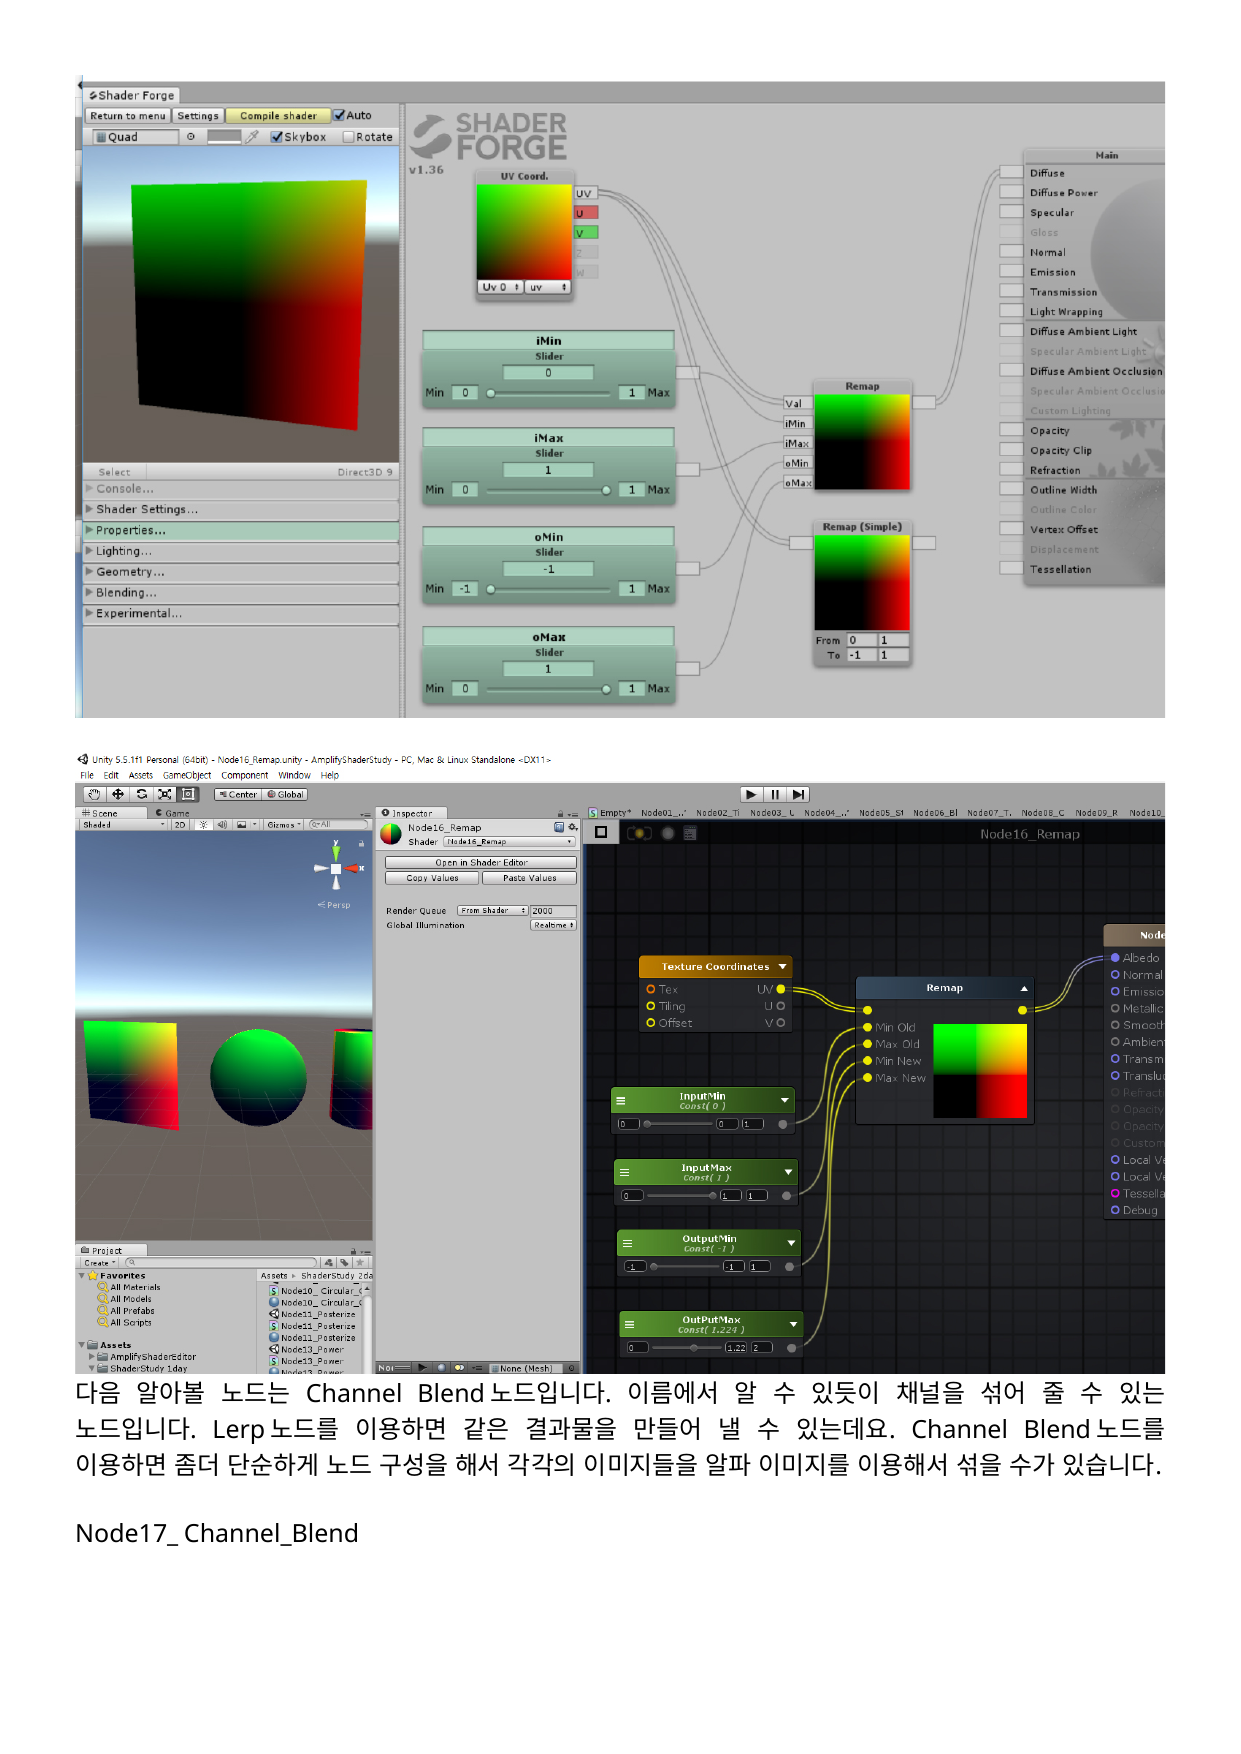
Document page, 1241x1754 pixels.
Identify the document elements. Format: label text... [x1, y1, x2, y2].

text 다음 알아볼 노드는 Channel Blend노드입니다. 이름에서 알 수 있듯이 채널을 섞어 줄 수 있는 노드입니다. Lerp노드를 이용하면 같은 결과물을 만들어 낼 수 있는데요. Channel Blend노드를 이용하면 좀더 단순하게 노드 구성을 해서 각각의 이미지들을 알파 이미지를 이용해서 섞을 수가 있습니다. [75, 1374, 1165, 1482]
text Node17_ Channel_Blend [75, 1516, 1165, 1550]
picture [75, 751, 1166, 1374]
picture [75, 75, 1166, 718]
